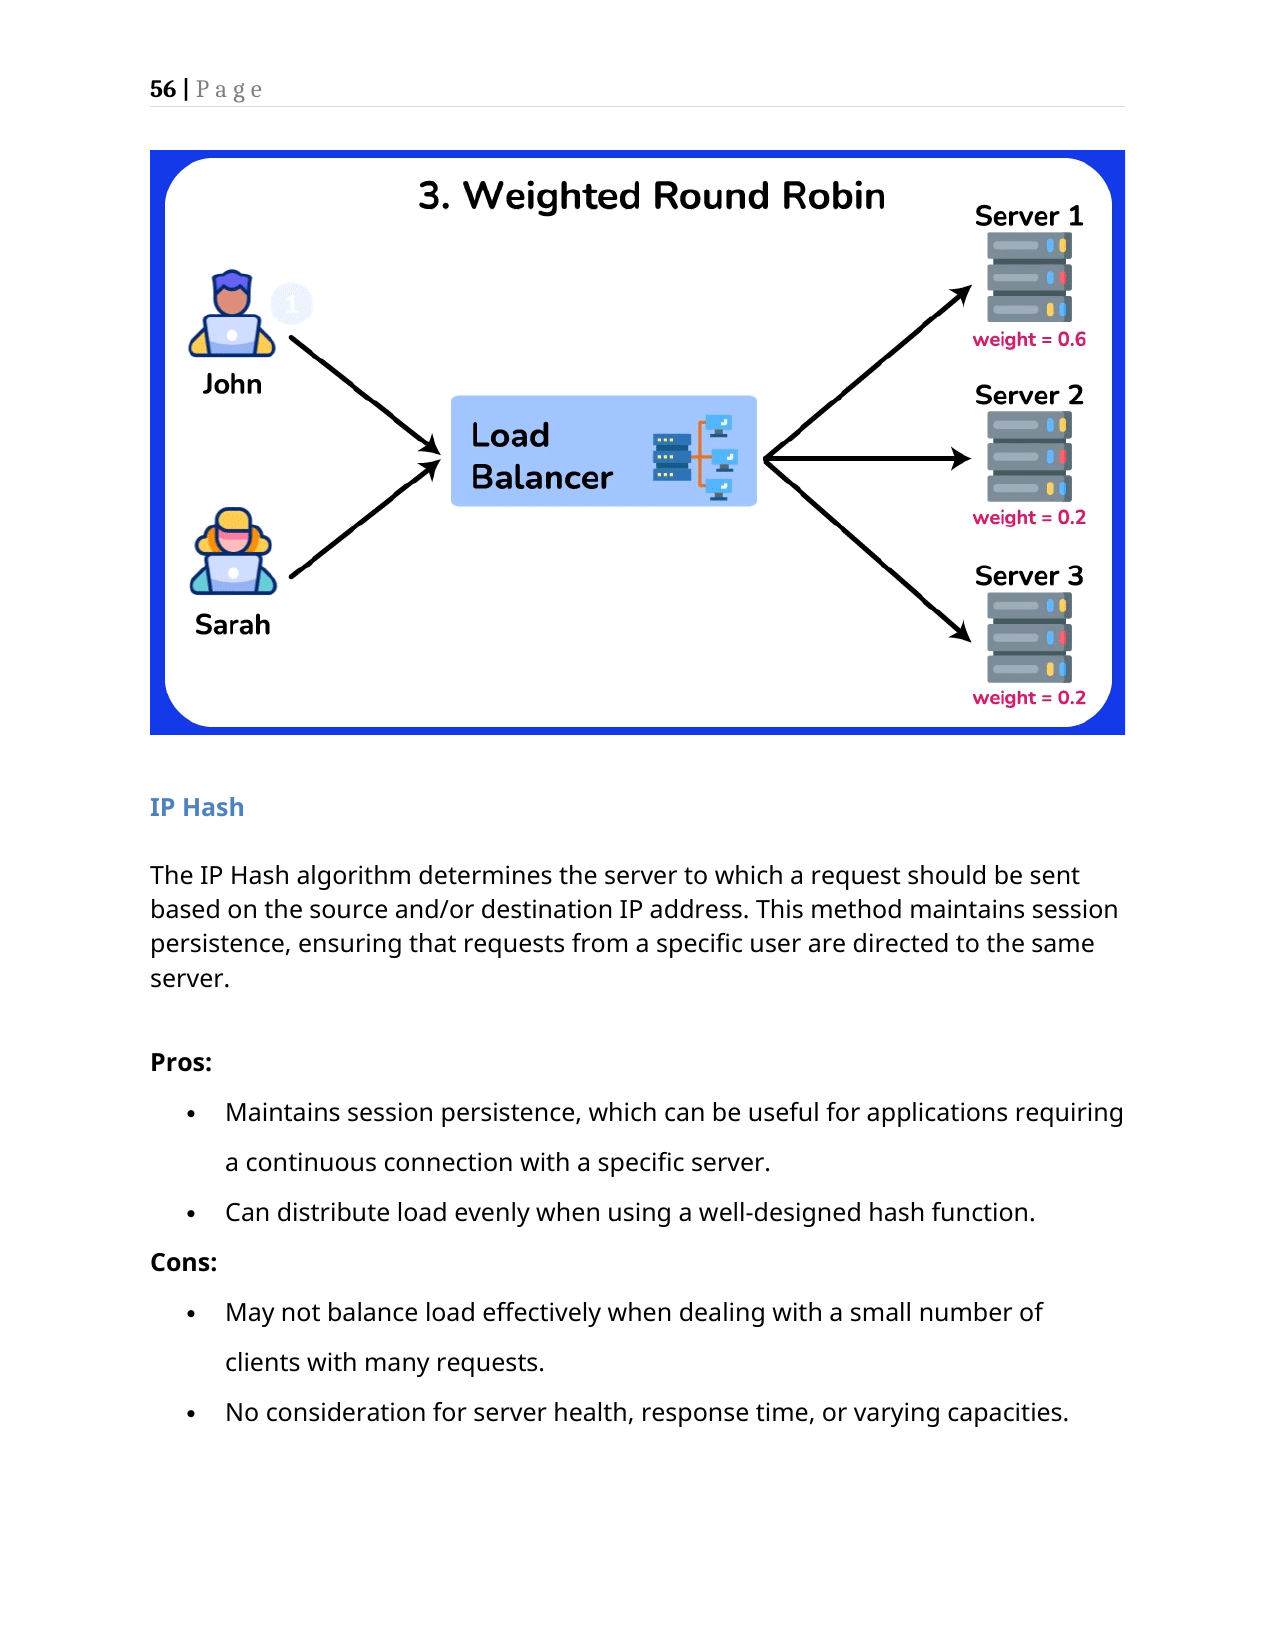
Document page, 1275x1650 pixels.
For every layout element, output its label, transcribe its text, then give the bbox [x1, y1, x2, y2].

list No consideration for server health, response time, or varying capacities. [187, 1378, 1125, 1428]
subtitle IP Hash [150, 790, 1125, 824]
list May not balance load effectively when dealing with a small number of clients with many requests. [187, 1278, 1125, 1378]
list Maintains session persistence, which can be useful for applications requiring a continuous connection with a specific server. [187, 1078, 1125, 1178]
text Pros: [150, 1028, 1125, 1078]
list Can distribute load evenly when using a well-designed hash function. [187, 1178, 1125, 1228]
text The IP Hash algorithm determines the server to which a request should be sent based on the source and/or destination IP address. This method maintains session persistence, ensuring that requests from a specific user are directed to the same server. [150, 858, 1125, 994]
picture [150, 150, 1125, 735]
text Cons: [150, 1228, 1125, 1278]
